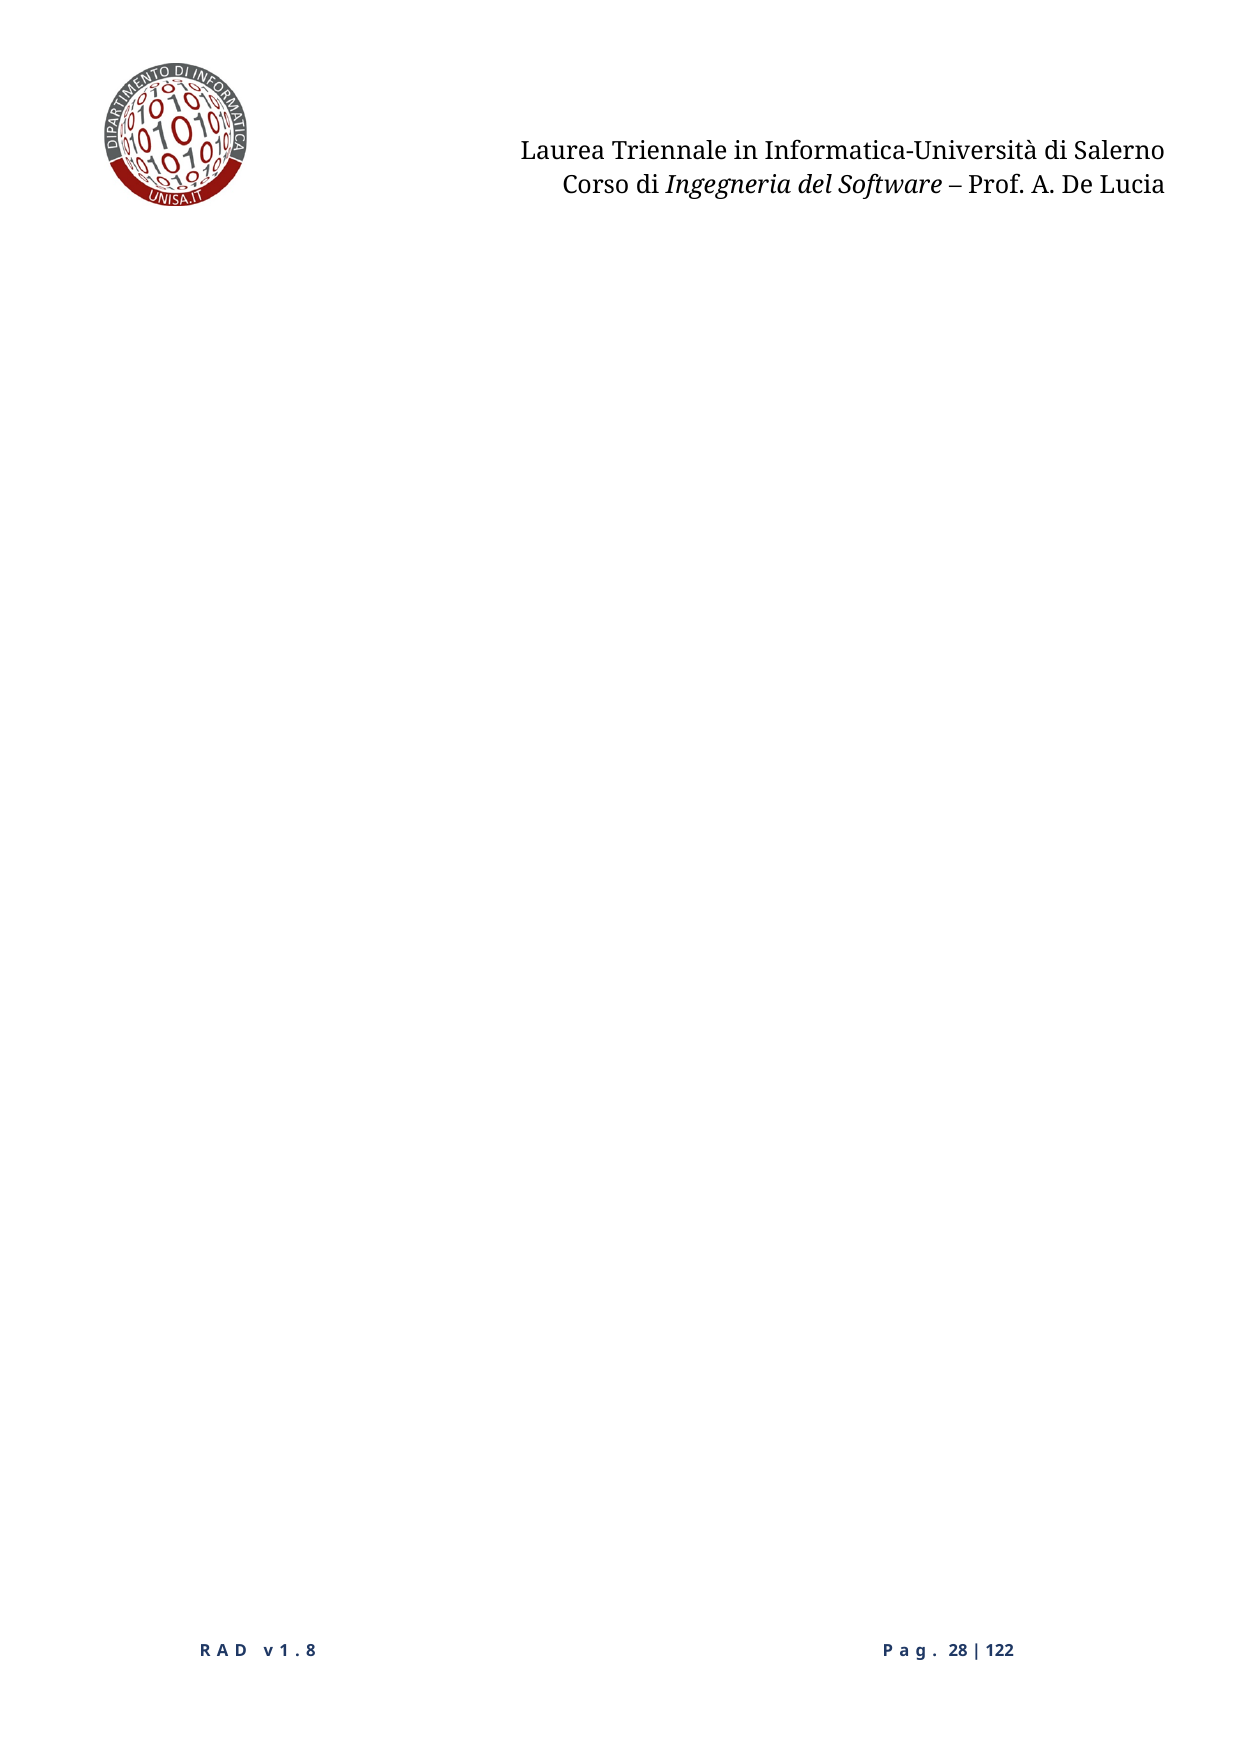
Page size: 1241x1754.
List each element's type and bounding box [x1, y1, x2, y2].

picture [104, 63, 247, 206]
